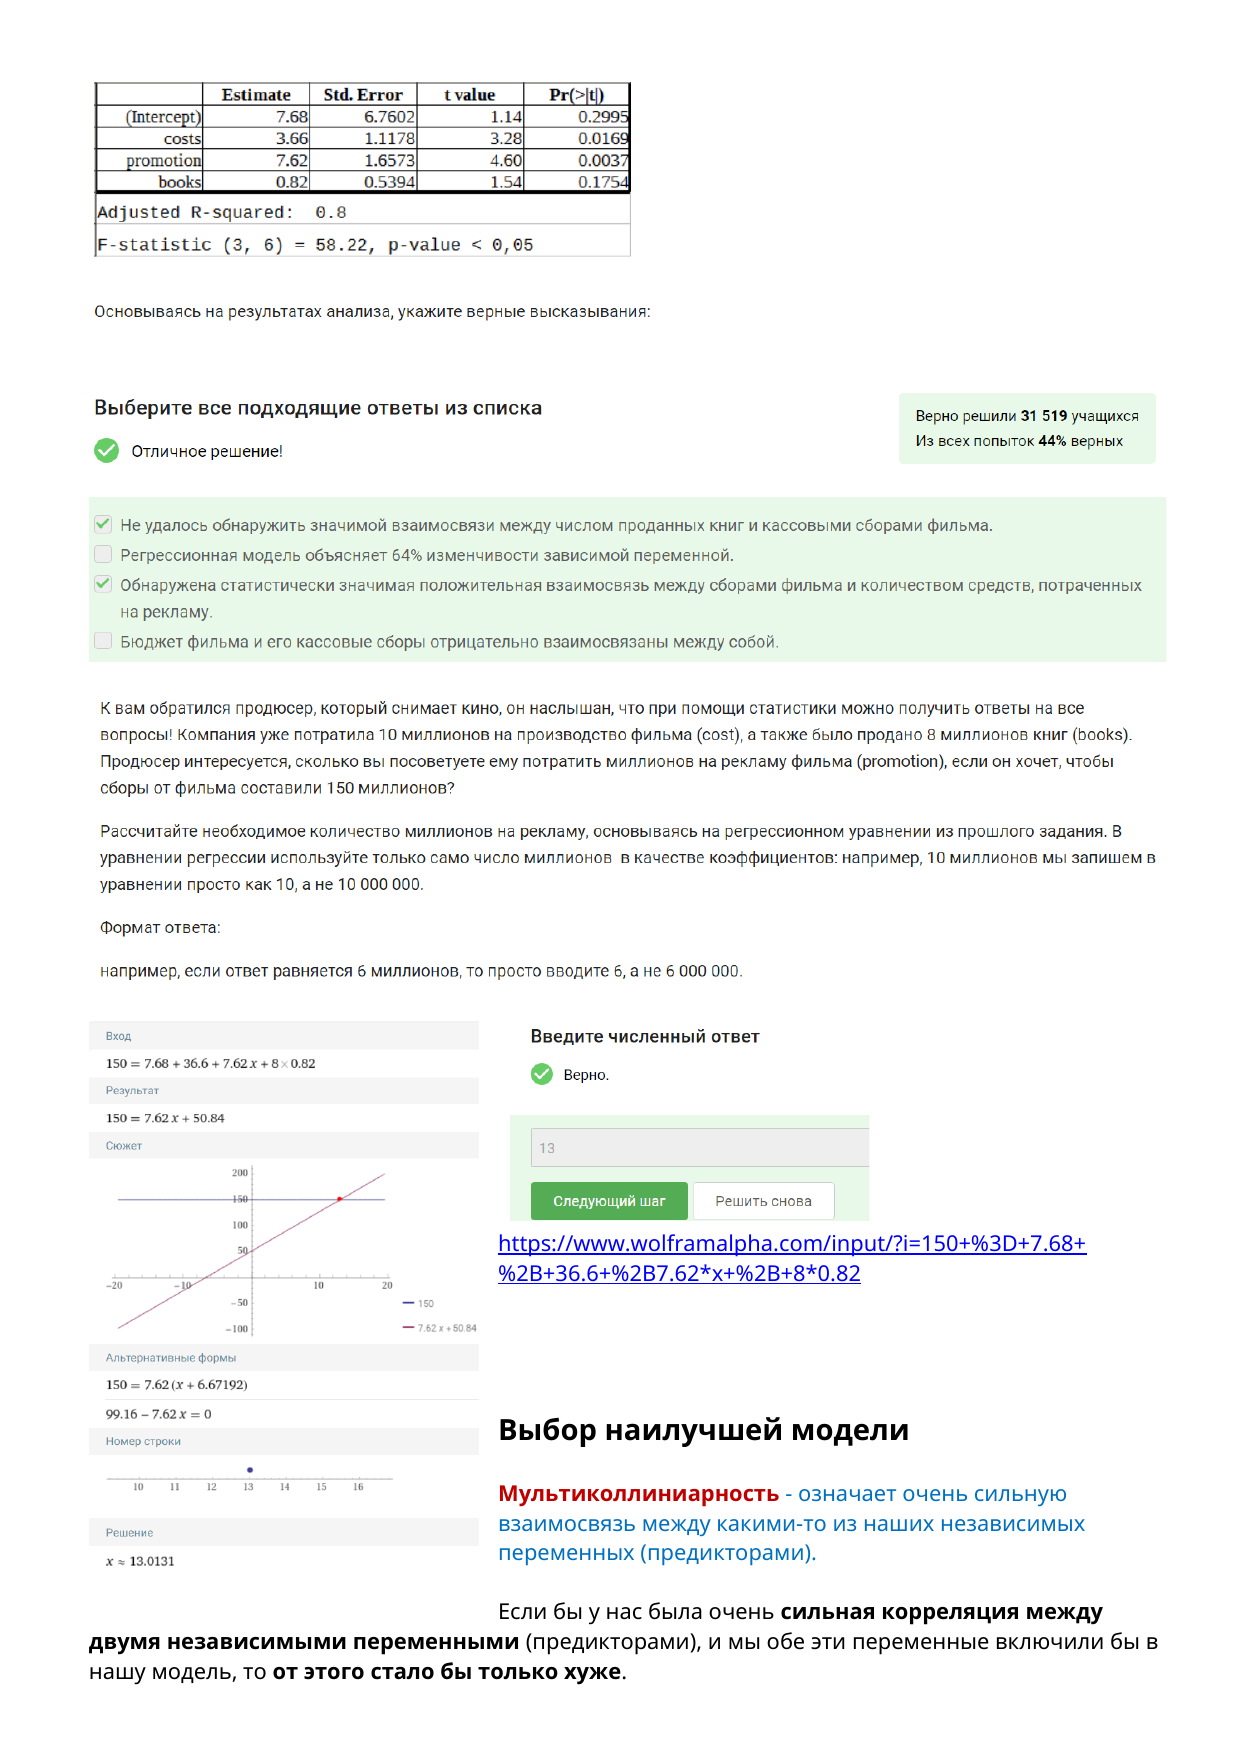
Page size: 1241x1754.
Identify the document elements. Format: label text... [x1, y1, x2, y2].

picture [88, 73, 1167, 662]
text Мультиколлиниарность - означает очень сильную взаимосвязь между какими-то из наших независимых переменных (предикторами). [479, 1478, 1167, 1567]
picture [88, 691, 1167, 991]
text Выбор наилучшей модели [479, 1409, 1167, 1449]
text Если бы у нас была очень сильная корреляция между двумя независимыми переменными (предикторами), и мы обе эти переменные включили бы в нашу модель, то от этого стало бы только хуже. [89, 1596, 1167, 1686]
picture [510, 1020, 870, 1221]
picture [88, 1021, 479, 1571]
